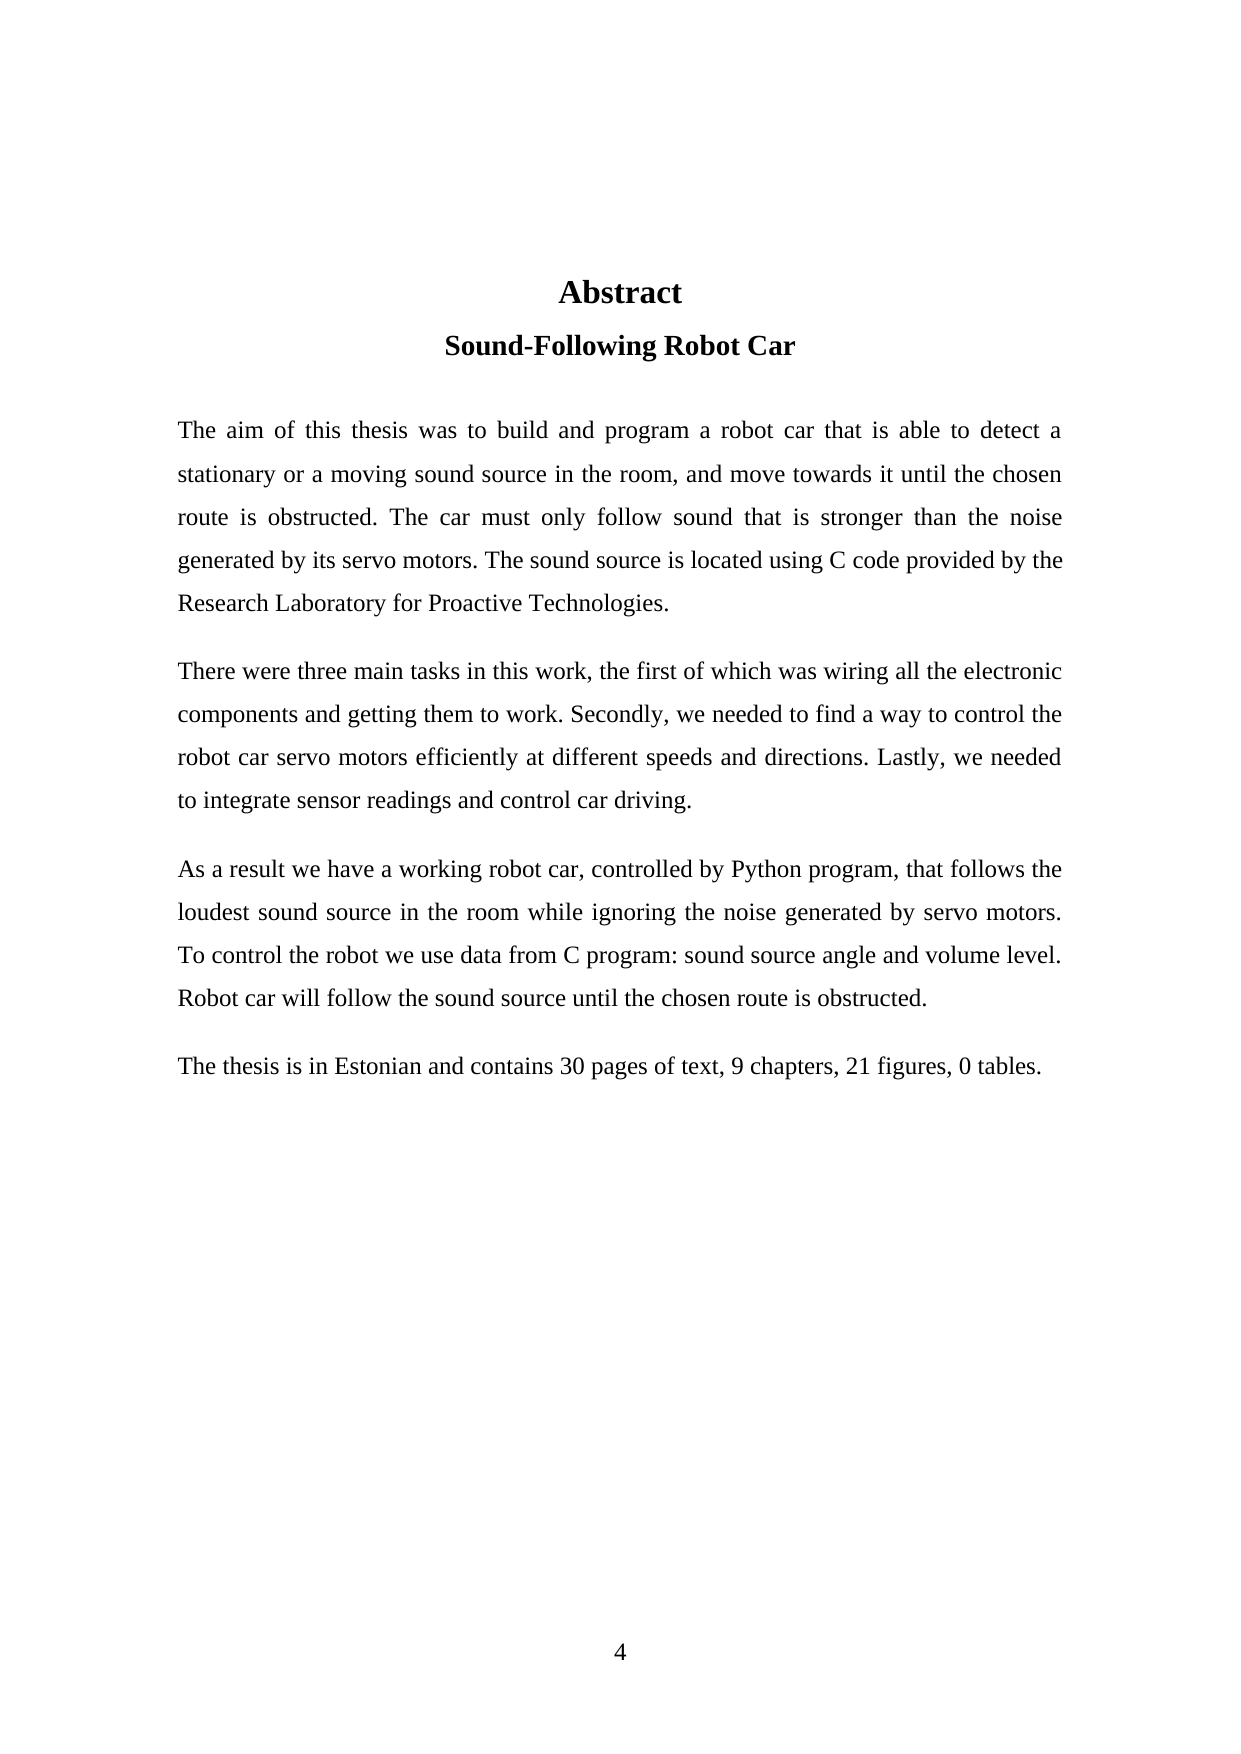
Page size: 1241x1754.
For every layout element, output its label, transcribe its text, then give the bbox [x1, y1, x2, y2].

subtitle Abstract Sound-Following Robot Car [177, 273, 1063, 361]
text The thesis is in Estonian and contains 30 pages of text, 9 chapters, 21 figures, 0 tables. [177, 1051, 1063, 1080]
text As a result we have a working robot car, controlled by Python program, that follows the loudest sound source in the room while ignoring the noise generated by servo motors. To control the robot we use data from C program: sound source angle and volume level. Robot car will follow the sound source until the chosen route is obstructed. [177, 854, 1063, 1012]
text There were three main tasks in this work, the first of which was wiring all the electronic components and getting them to work. Secondly, we needed to find a way to control the robot car servo motors efficiently at different speeds and directions. Lastly, we needed to integrate sensor readings and control car driving. [177, 656, 1063, 814]
text The aim of this thesis was to build and program a robot car that is able to detect a stationary or a moving sound source in the room, and move towards it until the chosen route is obstructed. The car must only follow sound that is stronger than the noise generated by its servo motors. The sound source is located using C code provided by the Research Laboratory for Proactive Technologies. [177, 416, 1063, 617]
